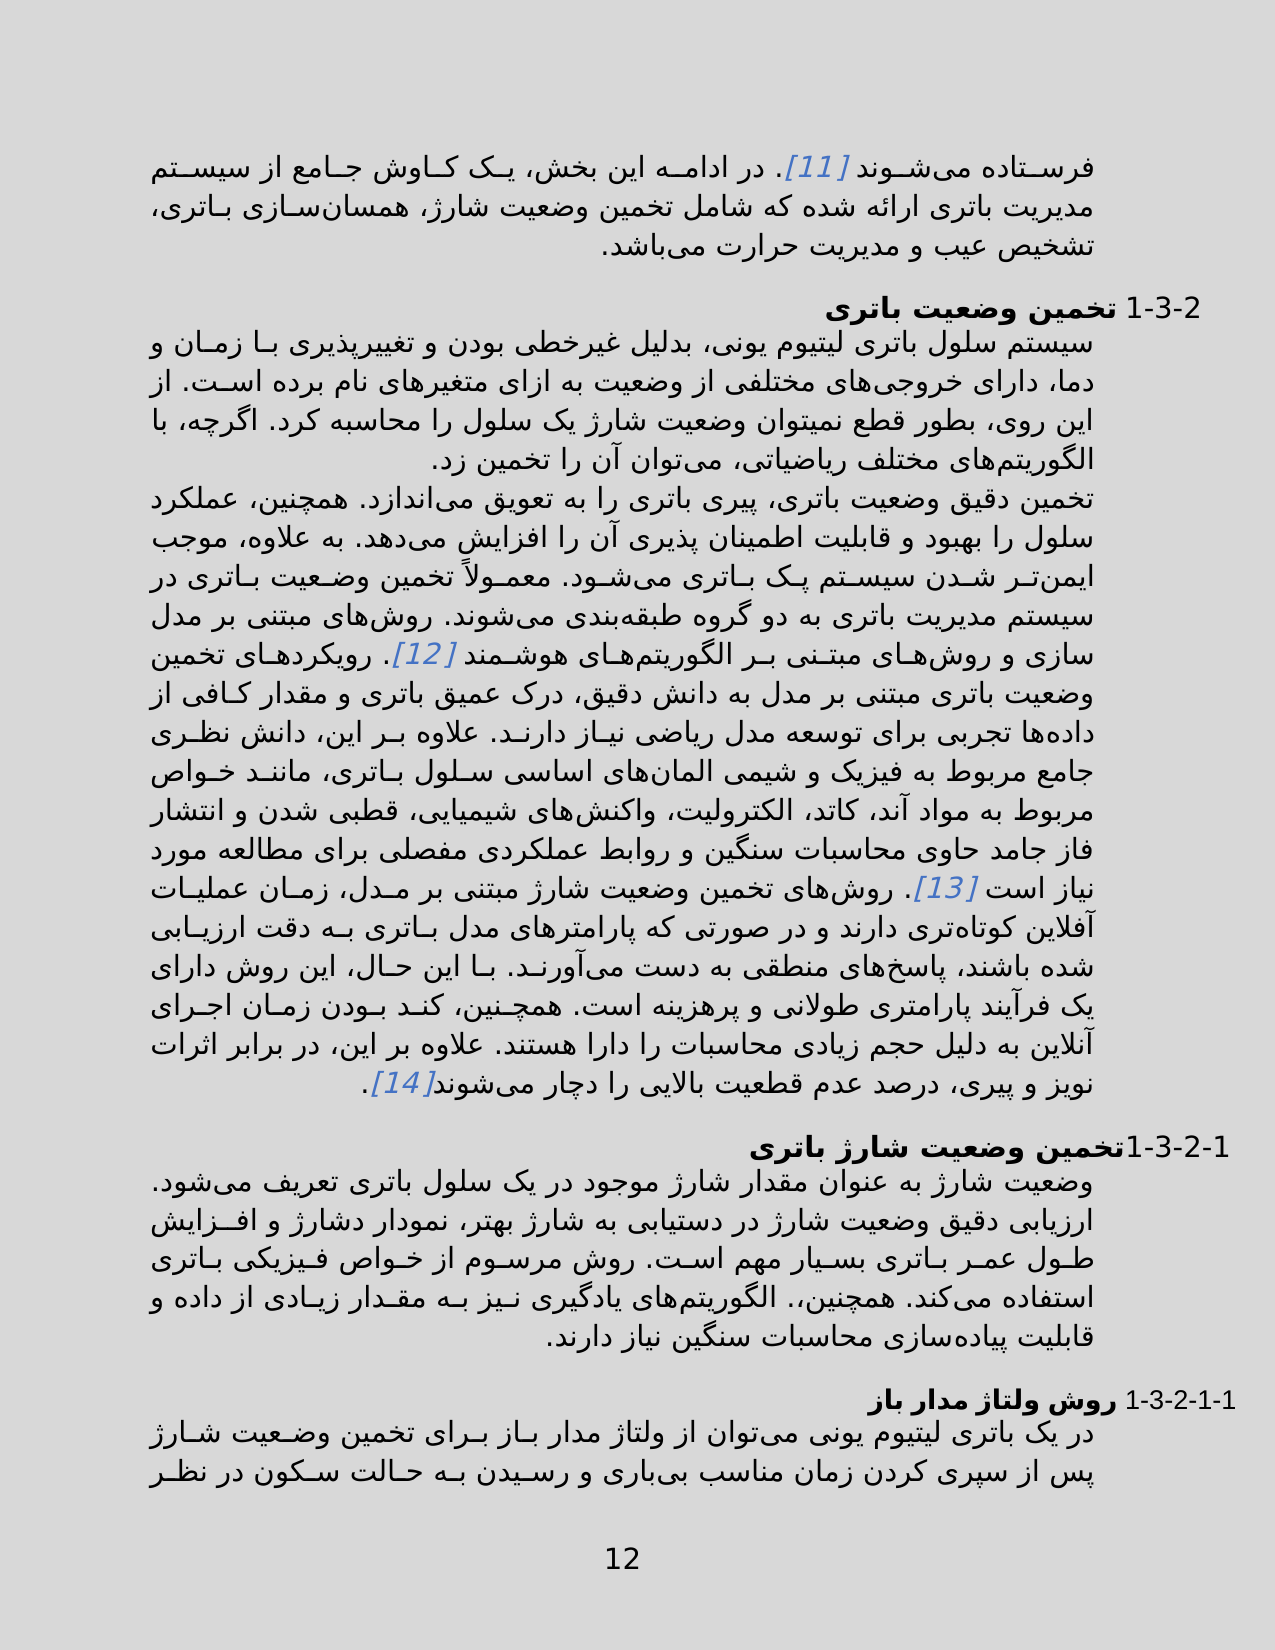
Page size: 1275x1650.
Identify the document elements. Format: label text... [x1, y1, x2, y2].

text وضعیت شارژ به عنوان مقدار شارژ موجود در یک سلول باتری تعریف می‌شود. ارزیابی دقیق وضعیت شارژ در دستیابی به شارژ بهتر، نمودار دشارژ و افزایش طول عمر باتری بسیار مهم است. روش مرسوم از خواص فیزیکی باتری استفاده می‌کند. همچنین،. الگوریتم‌های یادگیری نیز به مقدار زیادی از داده و قابلیت پیاده‌سازی محاسبات سنگین نیاز دارند. [150, 1164, 1095, 1354]
subtitle تخمین وضعیت باتری [150, 292, 1125, 326]
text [150, 1415, 1095, 1488]
subtitle روش ولتاژ مدار باز [150, 1384, 1125, 1415]
text سیستم سلول باتری لیتیوم یونی، بدلیل غیرخطی بودن و تغییرپذیری با زمان و دما، دارای خروجی‌های مختلفی از وضعیت به ازای متغیر‌های نام برده است. از این روی، بطور قطع نمیتوان وضعیت شارژ یک سلول را محاسبه کرد. اگرچه، با الگوریتم‌های مختلف ریاضیاتی، ‌‌می‌توان آن را تخمین زد. [150, 326, 1095, 477]
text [150, 150, 1095, 262]
text تخمین دقیق وضعیت باتری، پیری باتری را به تعویق می‌اندازد. همچنین، عملکرد سلول را بهبود و قابلیت اطمینان پذیری آن را افزایش می‌دهد. به علاوه، موجب ایمن‌تر شدن سیستم پک باتری می‌شود. معمولاً تخمین وضعیت باتری در سیستم مدیریت باتری به دو گروه طبقه‌بندی می‌شوند. روش‌های مبتنی بر مدل سازی و روش‌های مبتنی بر الگوریتم‌های هوشمند [12]. رویکردهای تخمین وضعیت باتری مبتنی بر مدل به دانش دقیق، درک عمیق‌ باتری و مقدار کافی از داده‌ها تجربی برای توسعه مدل ریاضی نیاز دارند. علاوه بر این، دانش نظری جامع مربوط به فیزیک و شیمی المان‌های اساسی سلول باتری، مانند خواص مربوط به مواد آند، کاتد، الکترولیت، واکنش‌های شیمیایی، قطبی شدن و انتشار فاز جامد حاوی محاسبات سنگین و روابط عملکردی مفصلی برای مطالعه مورد نیاز است [13]. روش‌های تخمین وضعیت شارژ مبتنی بر مدل، زمان عملیات آفلاین کوتاه‌تری دارند و در صورتی که پارامترهای مدل باتری به ‌دقت ارزیابی شده باشند، پاسخ‌های منطقی به دست می‌آورند. با این حال، این روش دارای یک فرآیند پارامتری طولانی و پرهزینه است. همچنین، کند بودن زمان اجرای آنلاین به دلیل حجم زیادی محاسبات را دارا هستند. علاوه بر این، در برابر اثرات نویز و پیری، درصد عدم قطعیت بالایی را دچار می‌شوند[14]. [150, 482, 1095, 1100]
subtitle تخمین وضعیت شارژ باتری [150, 1130, 1125, 1164]
